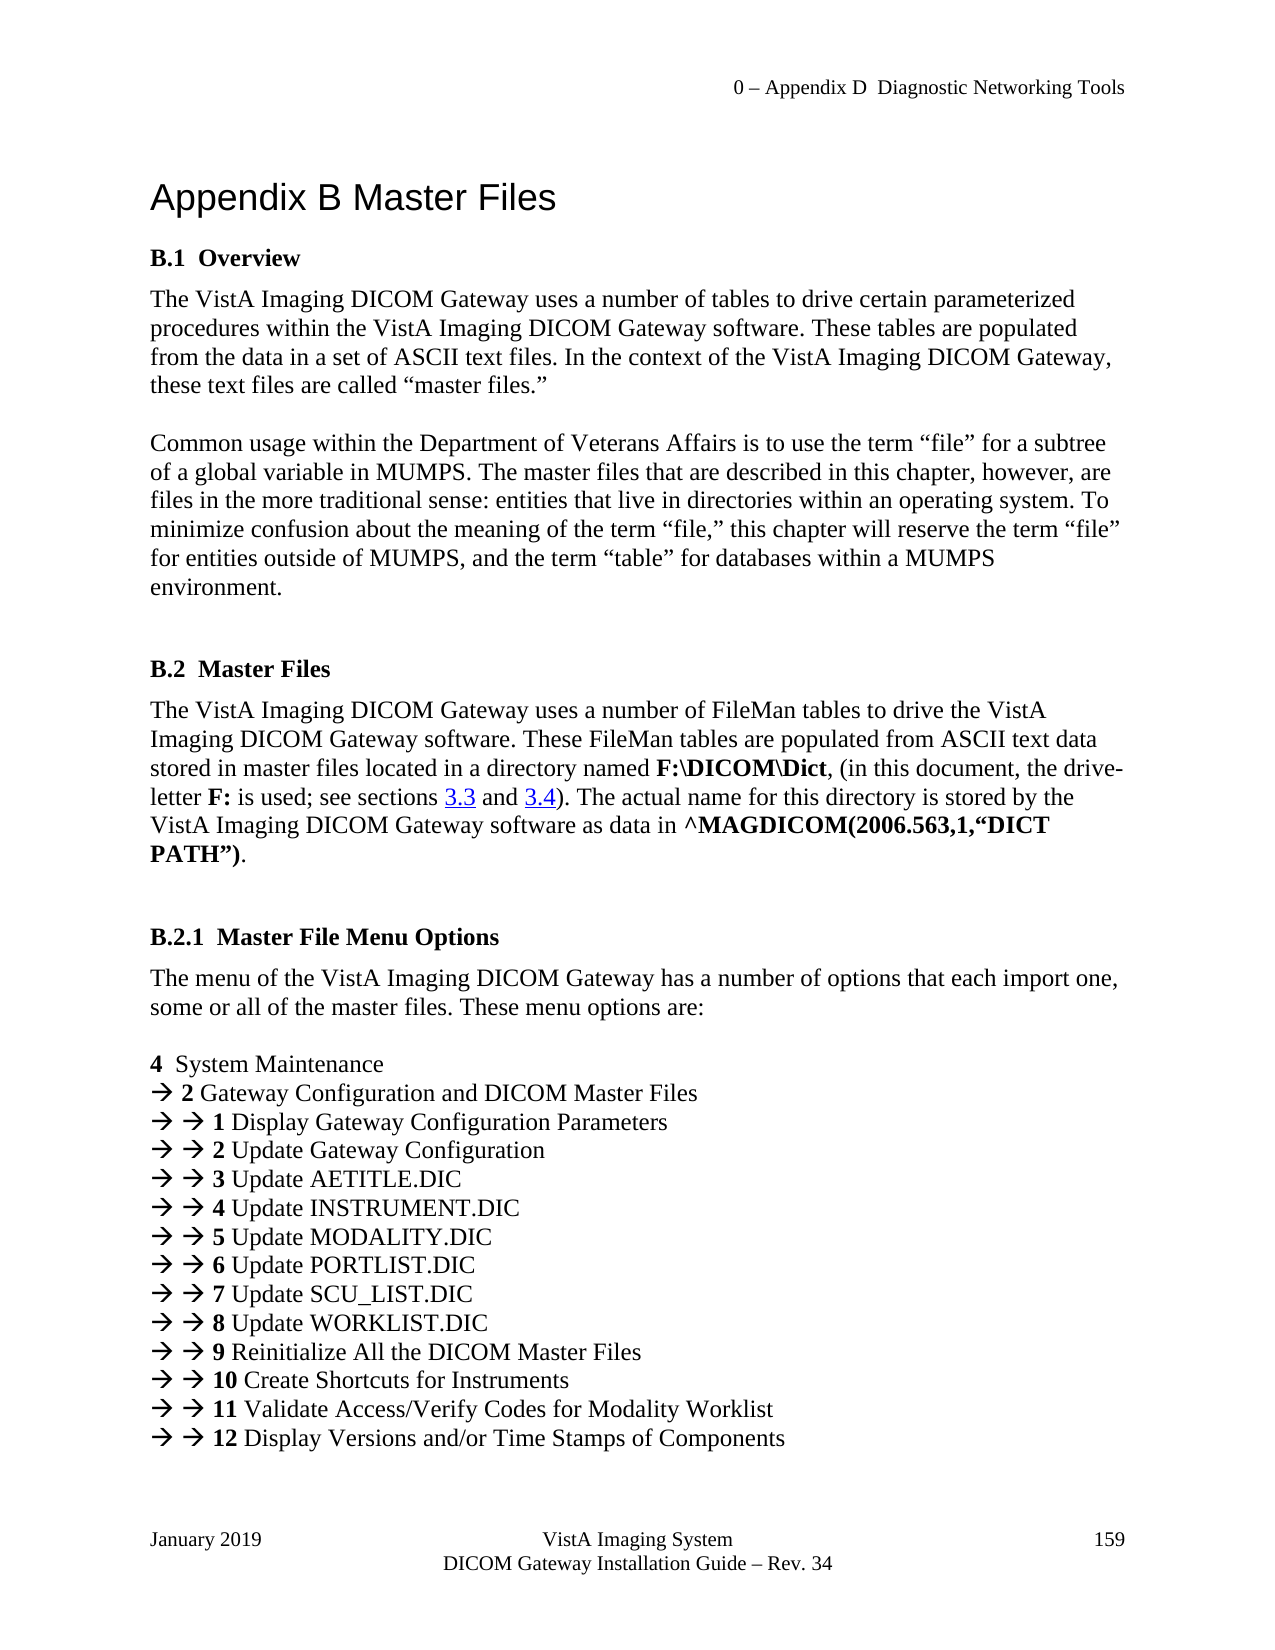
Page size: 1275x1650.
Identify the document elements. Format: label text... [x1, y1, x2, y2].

text 8 Update WORKLIST.DIC [150, 1308, 1125, 1337]
text Common usage within the Department of Veterans Affairs is to use the term “file” for a subtree of a global variable in MUMPS. The master files that are described in this chapter, however, are files in the more traditional sense: entities that live in directories within an operating system. To minimize confusion about the meaning of the term “file,” this chapter will reserve the term “file” for entities outside of MUMPS, and the term “table” for databases within a MUMPS environment. [150, 428, 1125, 601]
text 1 Display Gateway Configuration Parameters [150, 1107, 1125, 1136]
text 11 Validate Access/Verify Codes for Modality Worklist [150, 1394, 1125, 1423]
text The VistA Imaging DICOM Gateway uses a number of tables to drive certain parameterized procedures within the VistA Imaging DICOM Gateway software. These tables are populated from the data in a set of ASCII text files. In the context of the VistA Imaging DICOM Gateway, these text files are called “master files.” [150, 284, 1125, 399]
subtitle B.2 Master Files [150, 654, 1125, 683]
text 2 Update Gateway Configuration [150, 1136, 1125, 1164]
text 12 Display Versions and/or Time Stamps of Components [150, 1423, 1125, 1452]
text 10 Create Shortcuts for Instruments [150, 1366, 1125, 1394]
text The menu of the VistA Imaging DICOM Gateway has a number of options that each import one, some or all of the master files. These menu options are: [150, 963, 1125, 1021]
subtitle B.1 Overview [150, 243, 1125, 272]
subtitle B.2.1 Master File Menu Options [150, 922, 1125, 951]
text 4 Update INSTRUMENT.DIC [150, 1193, 1125, 1222]
subtitle Appendix B Master Files [150, 175, 1125, 218]
text The VistA Imaging DICOM Gateway uses a number of FileMan tables to drive the VistA Imaging DICOM Gateway software. These FileMan tables are populated from ASCII text data stored in master files located in a directory named F:\DICOM\Dict, (in this document, the drive-letter F: is used; see sections 3.3 and 3.4). The actual name for this directory is stored by the VistA Imaging DICOM Gateway software as data in ^MAGDICOM(2006.563,1,“DICT PATH”). [150, 696, 1125, 868]
text 2 Gateway Configuration and DICOM Master Files [150, 1078, 1125, 1107]
text 9 Reinitialize All the DICOM Master Files [150, 1337, 1125, 1366]
text 4 System Maintenance [150, 1049, 1125, 1078]
text 6 Update PORTLIST.DIC [150, 1251, 1125, 1279]
text 7 Update SCU_LIST.DIC [150, 1279, 1125, 1308]
text 3 Update AETITLE.DIC [150, 1164, 1125, 1193]
text 5 Update MODALITY.DIC [150, 1222, 1125, 1251]
